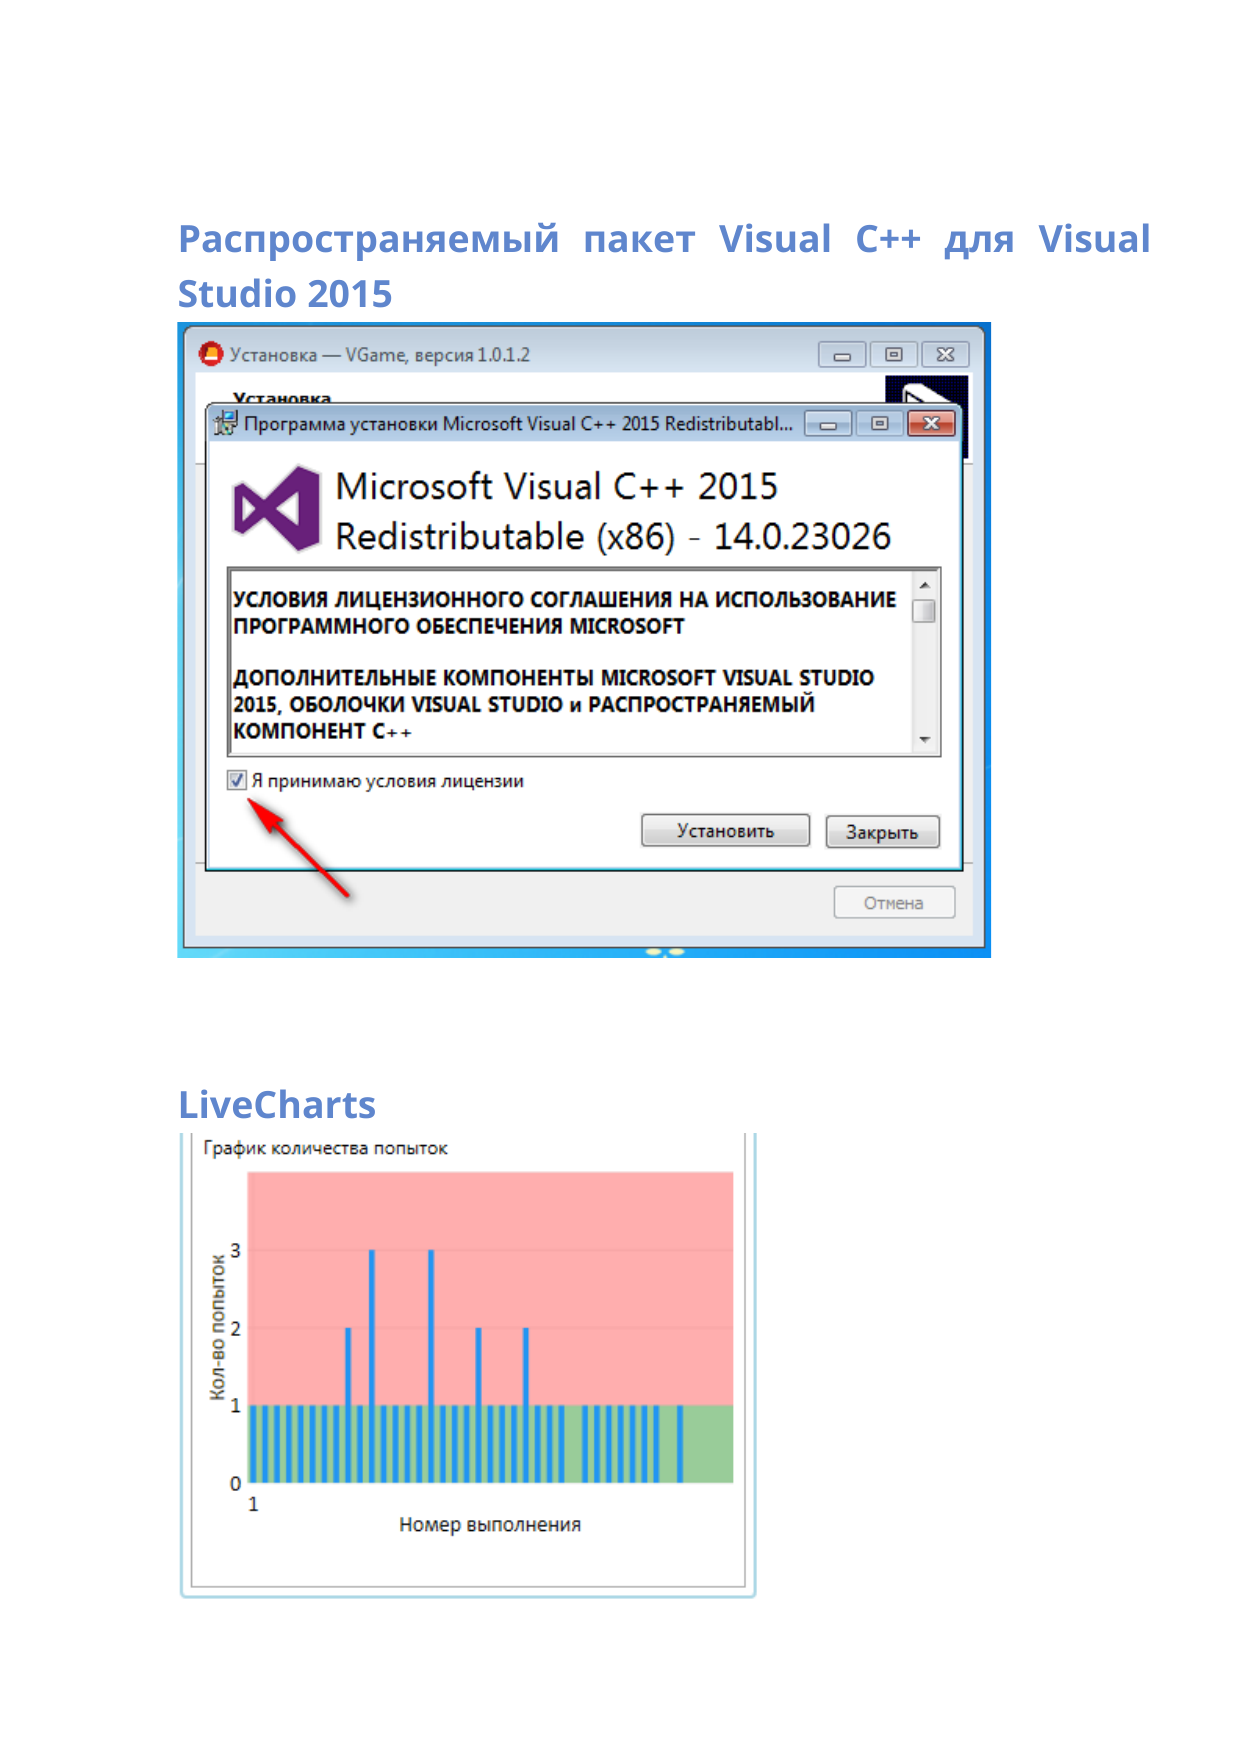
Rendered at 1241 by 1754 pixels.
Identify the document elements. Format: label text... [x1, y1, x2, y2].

picture [177, 1133, 757, 1602]
subtitle LiveCharts [177, 1079, 1152, 1130]
subtitle Распространяемый пакет Visual C++ для Visual Studio 2015 [177, 212, 1152, 318]
picture [177, 322, 992, 958]
